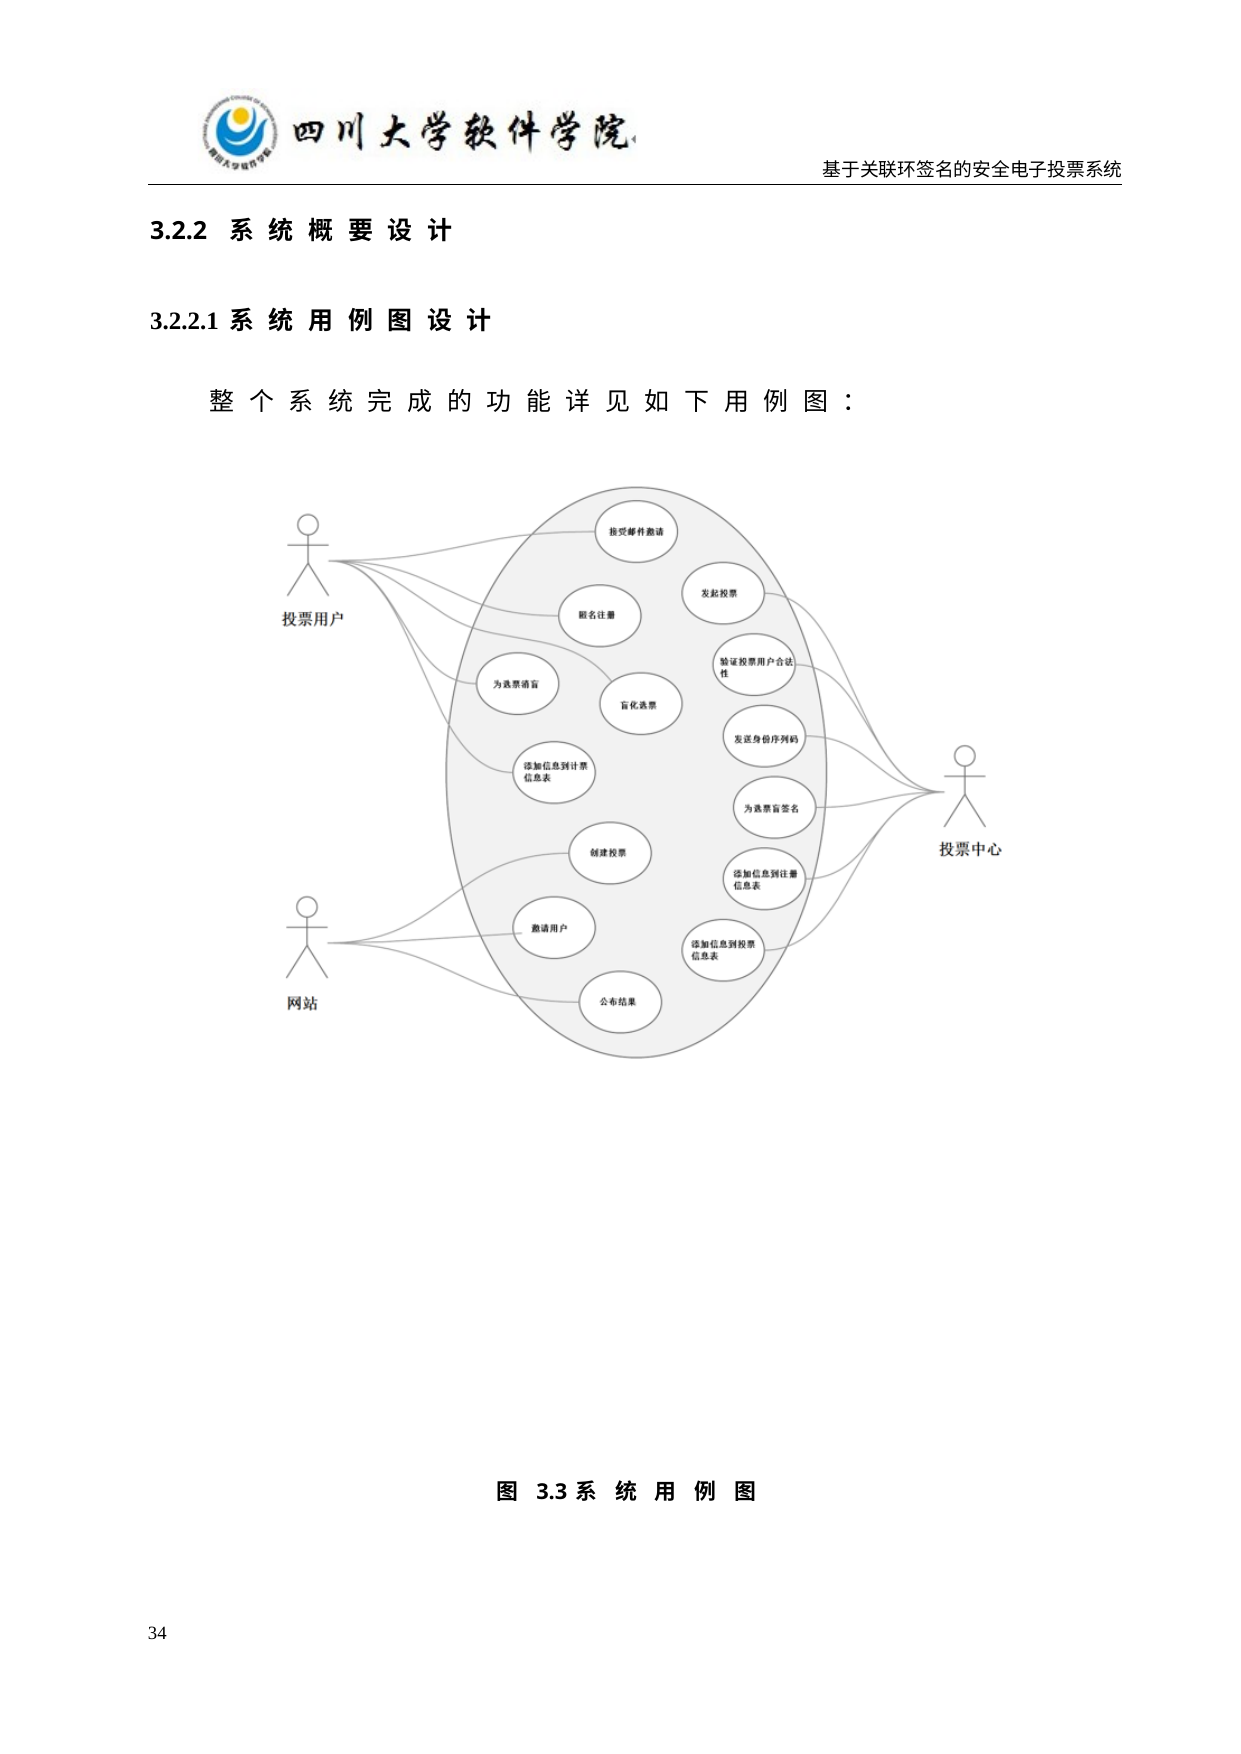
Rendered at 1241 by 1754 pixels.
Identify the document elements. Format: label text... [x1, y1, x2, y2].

picture [209, 452, 1034, 1107]
subtitle 3.2.2.1 系统用例图设计 [150, 288, 1120, 349]
text 整个系统完成的功能详见如下用例图： [150, 369, 1120, 430]
text 图3.3 系统用例图 [150, 1459, 1120, 1520]
picture [197, 88, 639, 177]
subtitle 3.2.2 系统概要设计 [150, 198, 1120, 259]
